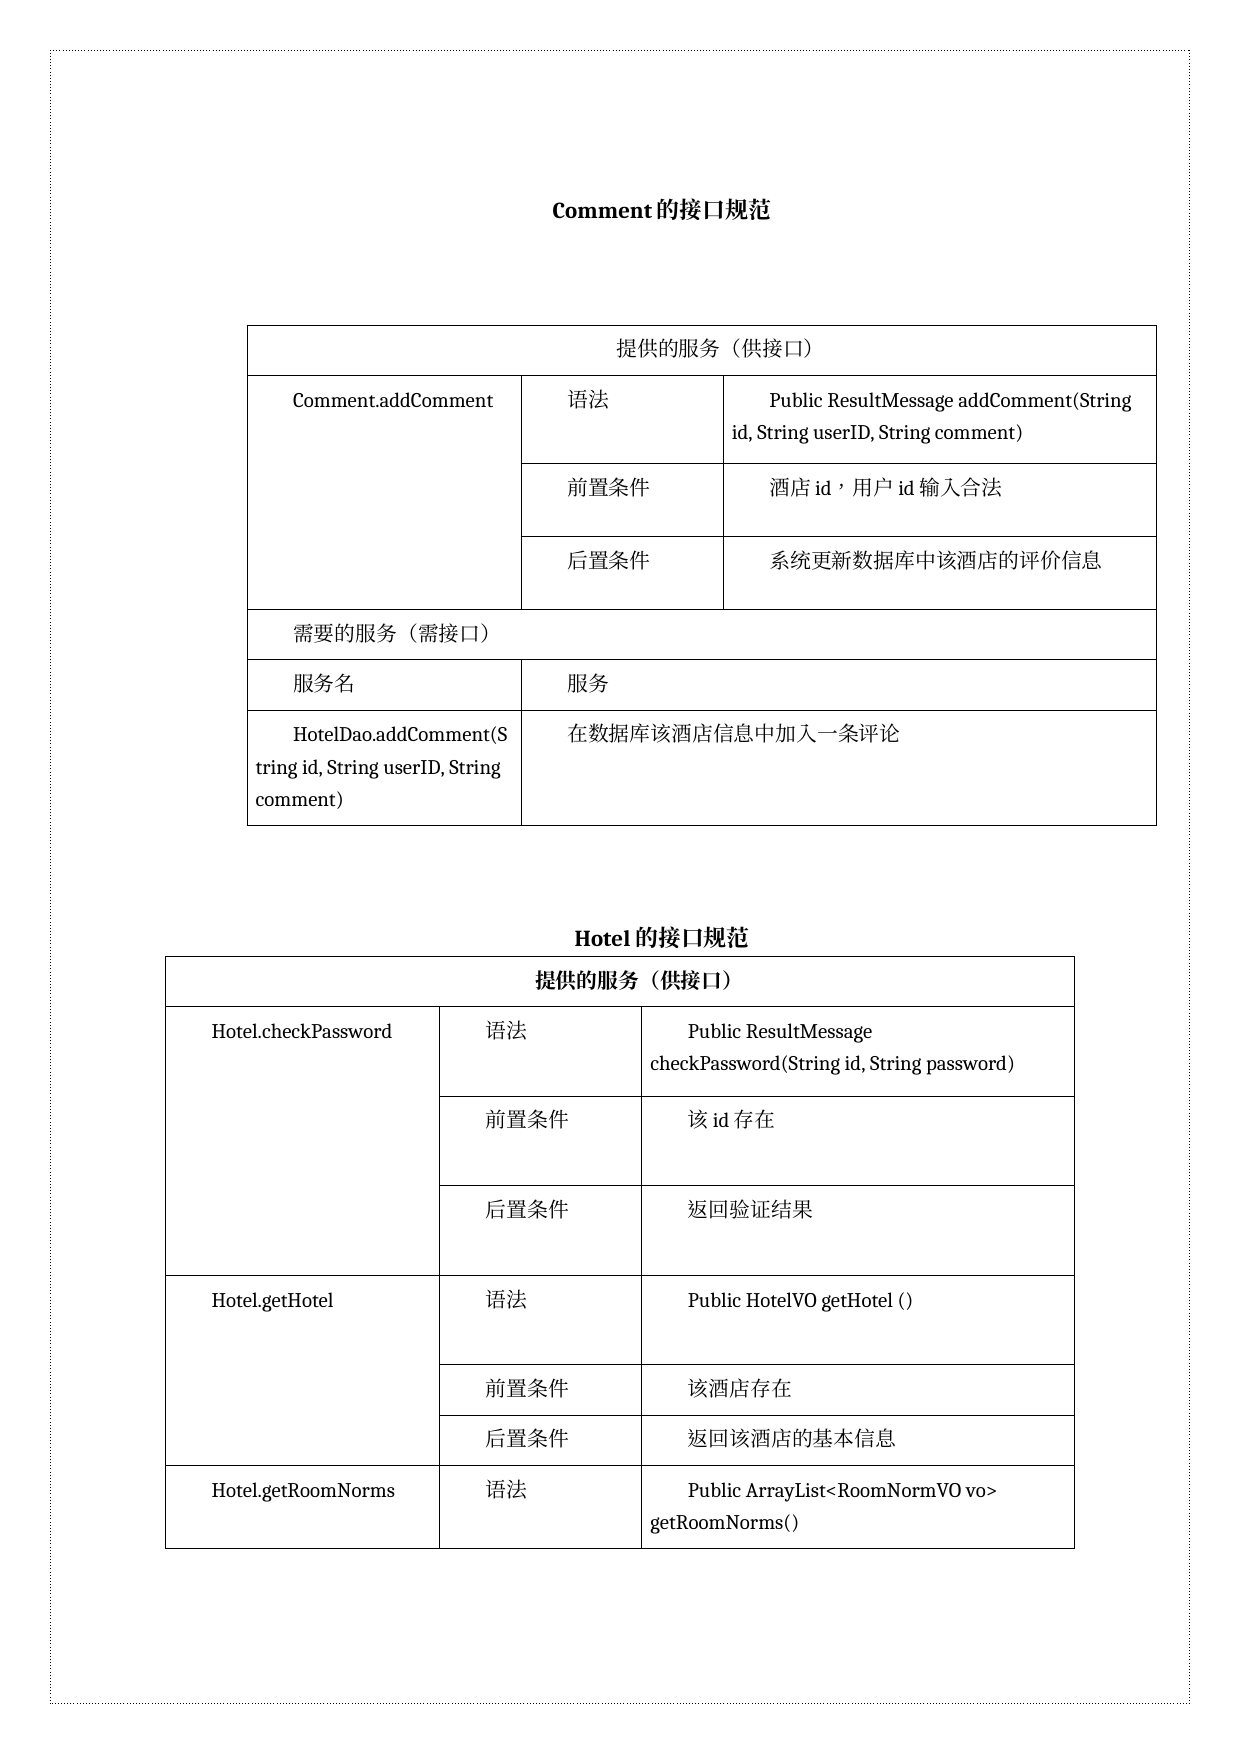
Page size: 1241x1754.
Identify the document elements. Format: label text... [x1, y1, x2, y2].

table_cell 返回该酒店的基本信息 [642, 1416, 1074, 1465]
table_cell 返回验证结果 [642, 1186, 1074, 1275]
table_cell 该id存在 [642, 1097, 1074, 1185]
table_cell Hotel.checkPassword [166, 1007, 439, 1275]
text Comment的接口规范 [225, 194, 1053, 227]
table_cell Public ResultMessage checkPassword(String id, String password) [642, 1007, 1074, 1096]
table_cell 需要的服务（需接口） [248, 610, 1156, 659]
text Hotel的接口规范 [225, 923, 1053, 956]
table_cell 后置条件 [440, 1416, 641, 1465]
table_cell Hotel.getRoomNorms [166, 1466, 439, 1547]
table_cell Comment.addComment [248, 376, 521, 609]
table_cell Public ArrayList<RoomNormVO vo> getRoomNorms() [642, 1466, 1074, 1547]
table_cell 前置条件 [440, 1097, 641, 1185]
table_cell 语法 [522, 376, 723, 463]
table_cell Public HotelVO getHotel () [642, 1276, 1074, 1364]
table_cell Public ResultMessage addComment(String id, String userID, String comment) [724, 376, 1156, 463]
table_cell 语法 [440, 1466, 641, 1547]
table_cell 后置条件 [440, 1186, 641, 1275]
table_cell 前置条件 [522, 464, 723, 536]
table_cell 语法 [440, 1276, 641, 1364]
table_cell 服务名 [248, 660, 521, 709]
table_header 提供的服务（供接口） [248, 326, 1156, 375]
table_cell 在数据库该酒店信息中加入一条评论 [522, 711, 1156, 825]
table_cell 酒店id，用户id输入合法 [724, 464, 1156, 536]
table_cell 服务 [522, 660, 1156, 709]
table_cell Hotel.getHotel [166, 1276, 439, 1465]
table_cell 后置条件 [522, 537, 723, 609]
table_cell 系统更新数据库中该酒店的评价信息 [724, 537, 1156, 609]
table_cell 语法 [440, 1007, 641, 1096]
table_cell 前置条件 [440, 1365, 641, 1414]
table_header 提供的服务（供接口） [166, 957, 1074, 1006]
table_cell HotelDao.addComment(String id, String userID, String comment) [248, 711, 521, 825]
table_cell 该酒店存在 [642, 1365, 1074, 1414]
